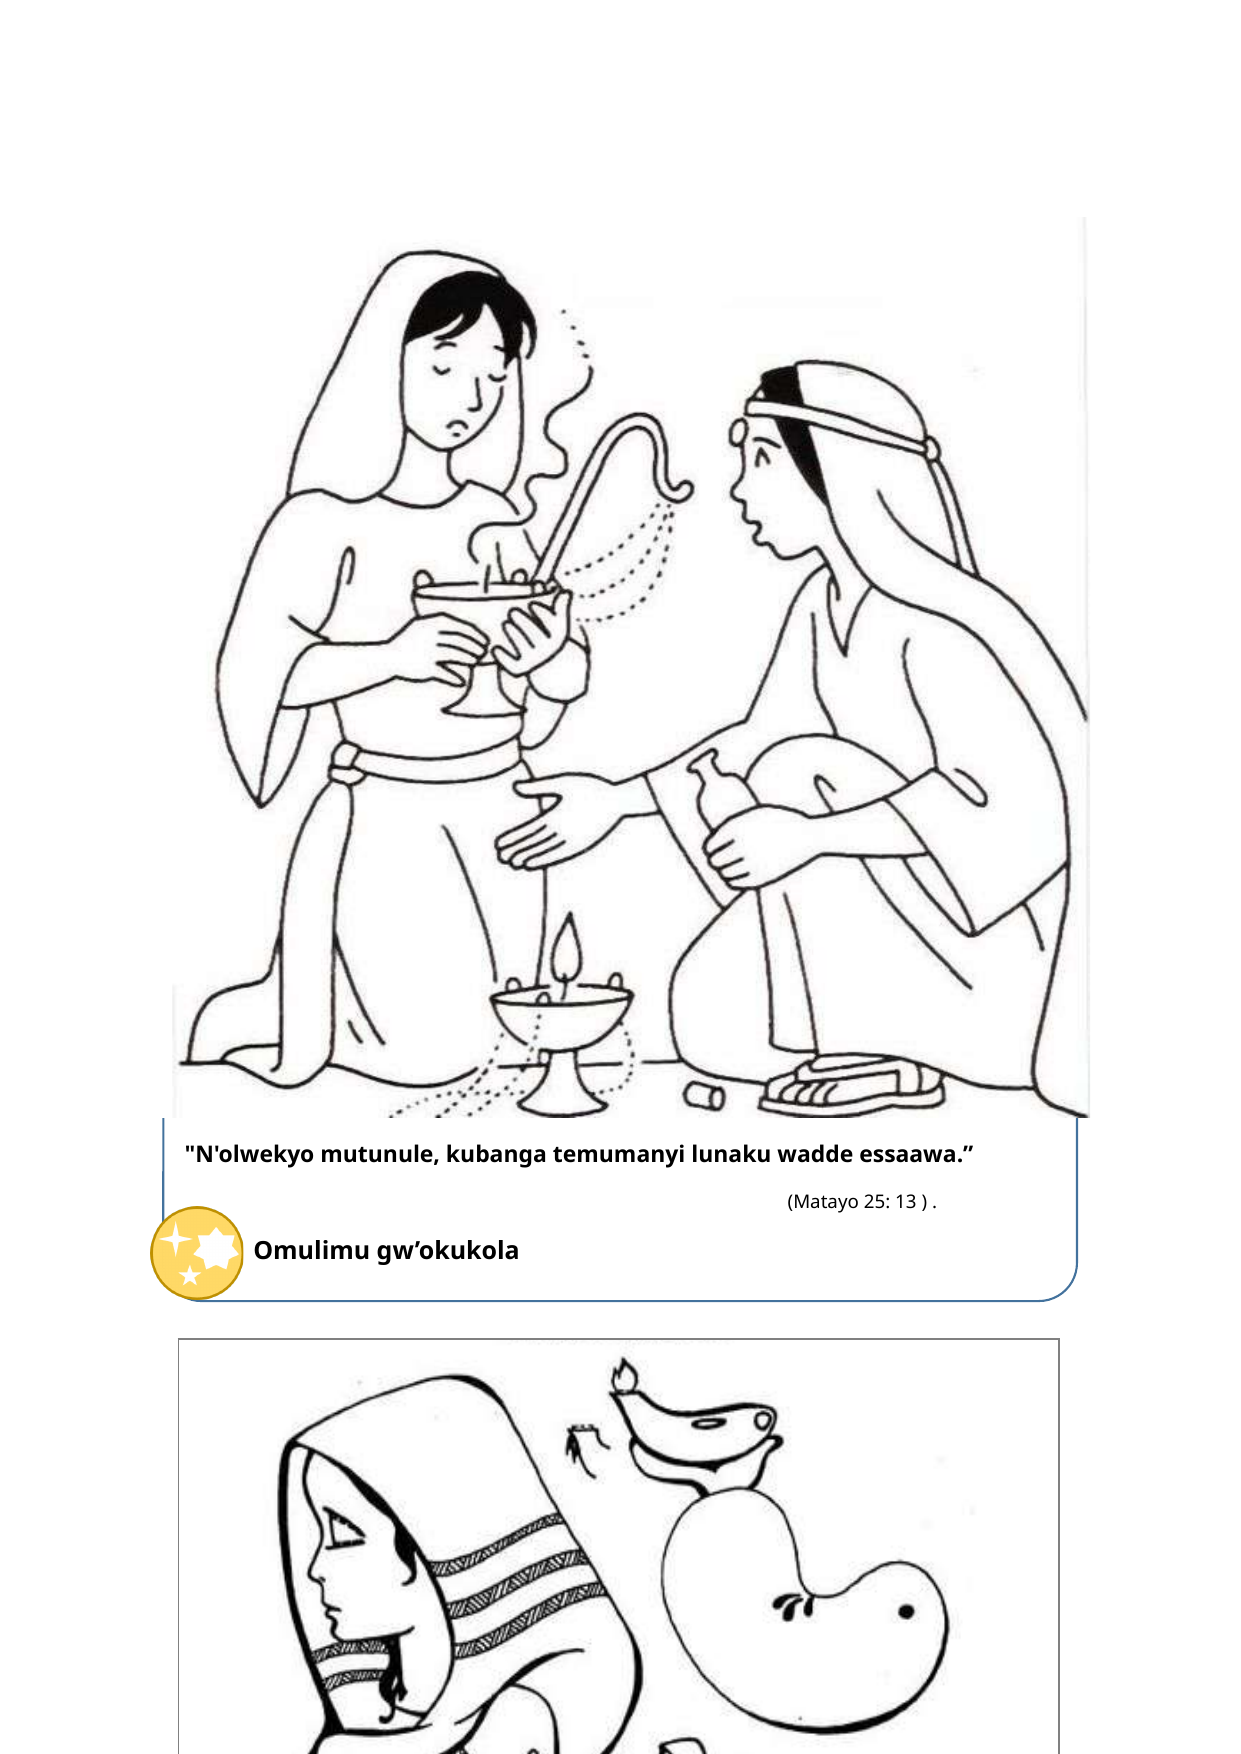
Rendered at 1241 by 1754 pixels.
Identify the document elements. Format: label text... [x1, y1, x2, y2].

picture [161, 217, 1091, 1118]
picture [150, 1206, 244, 1300]
text Omulimu gw’okukola [244, 1233, 1090, 1267]
picture [179, 1340, 1058, 1754]
text "N'olwekyo mutunule, kubanga temumanyi lunaku wadde essaawa.” [150, 1138, 1090, 1169]
text (Matayo 25: 13 ) . [150, 1188, 1090, 1214]
